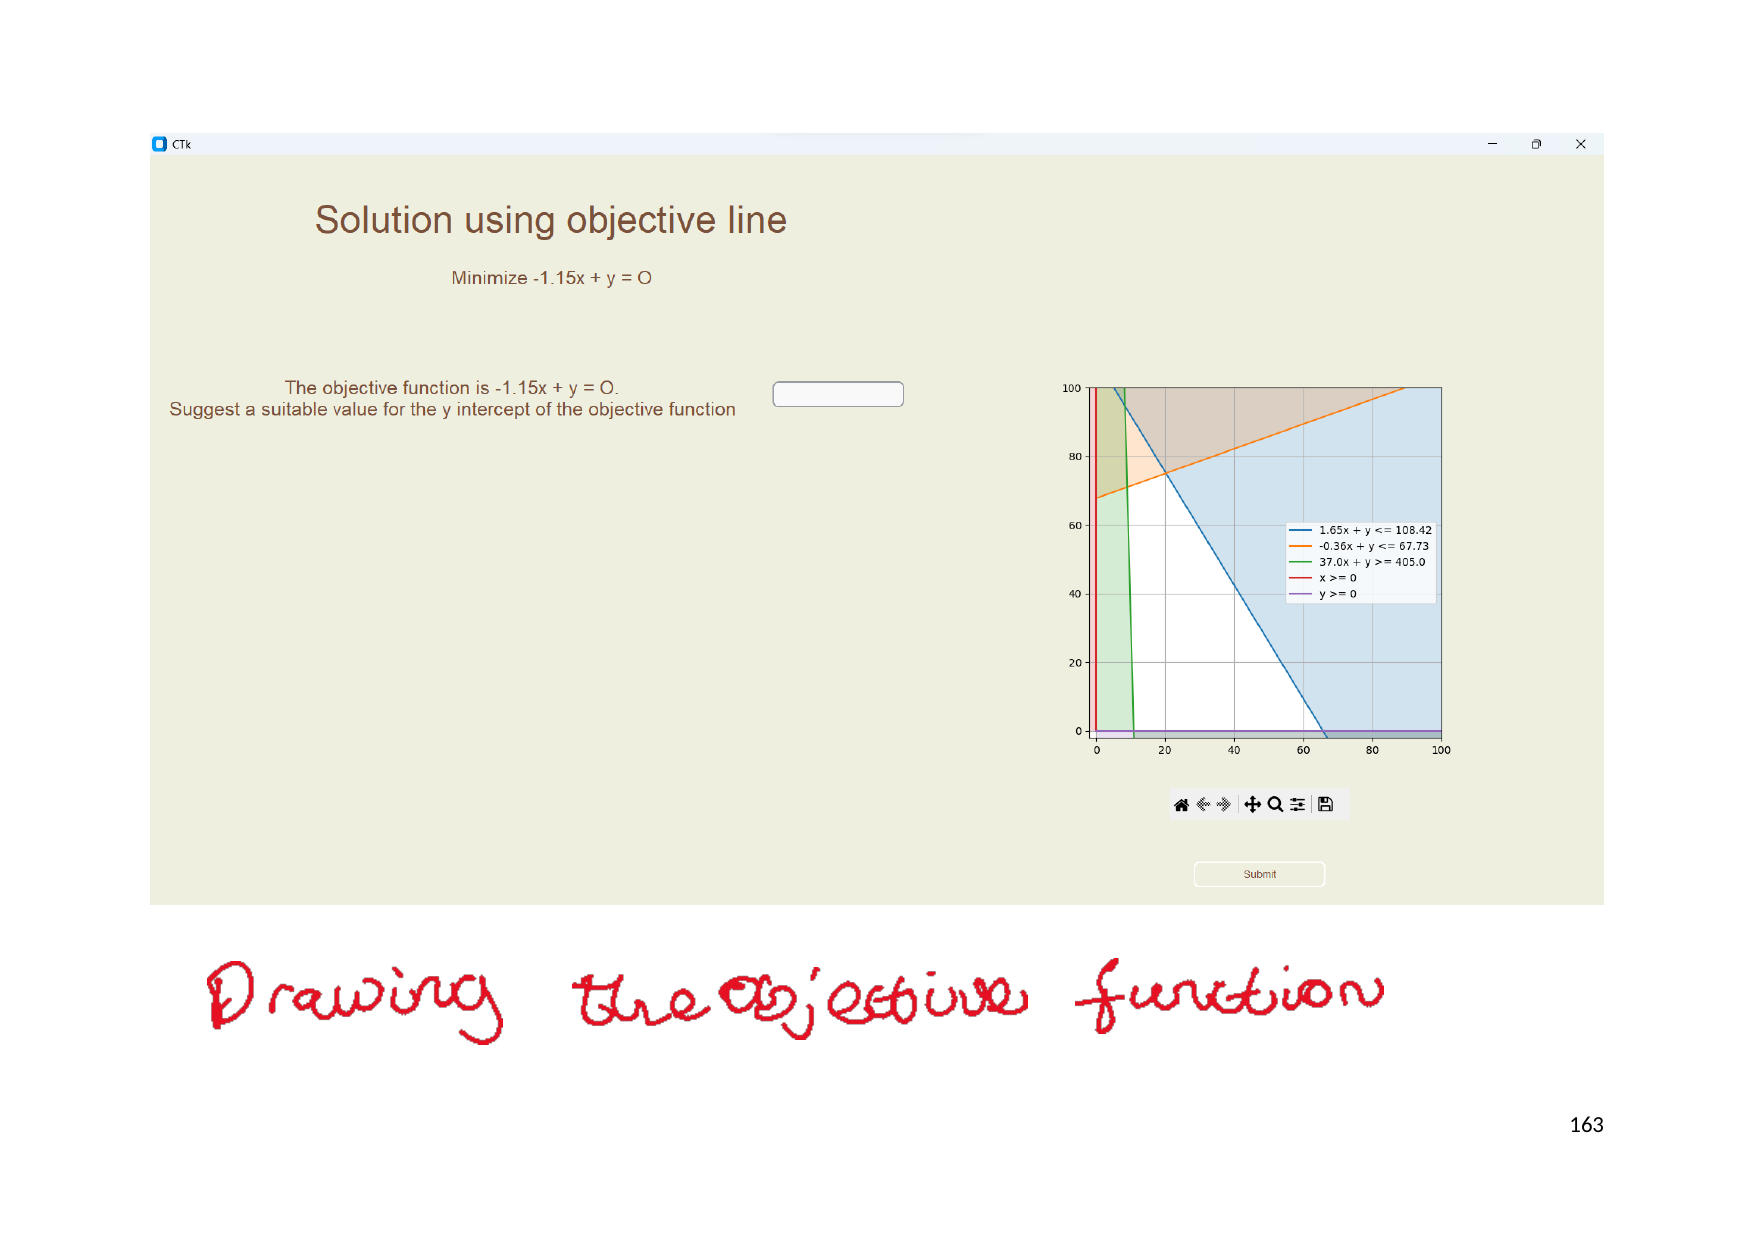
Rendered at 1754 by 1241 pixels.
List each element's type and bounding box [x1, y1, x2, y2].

picture [1075, 958, 1384, 1034]
picture [150, 133, 1604, 905]
picture [207, 961, 503, 1045]
picture [572, 967, 1028, 1040]
